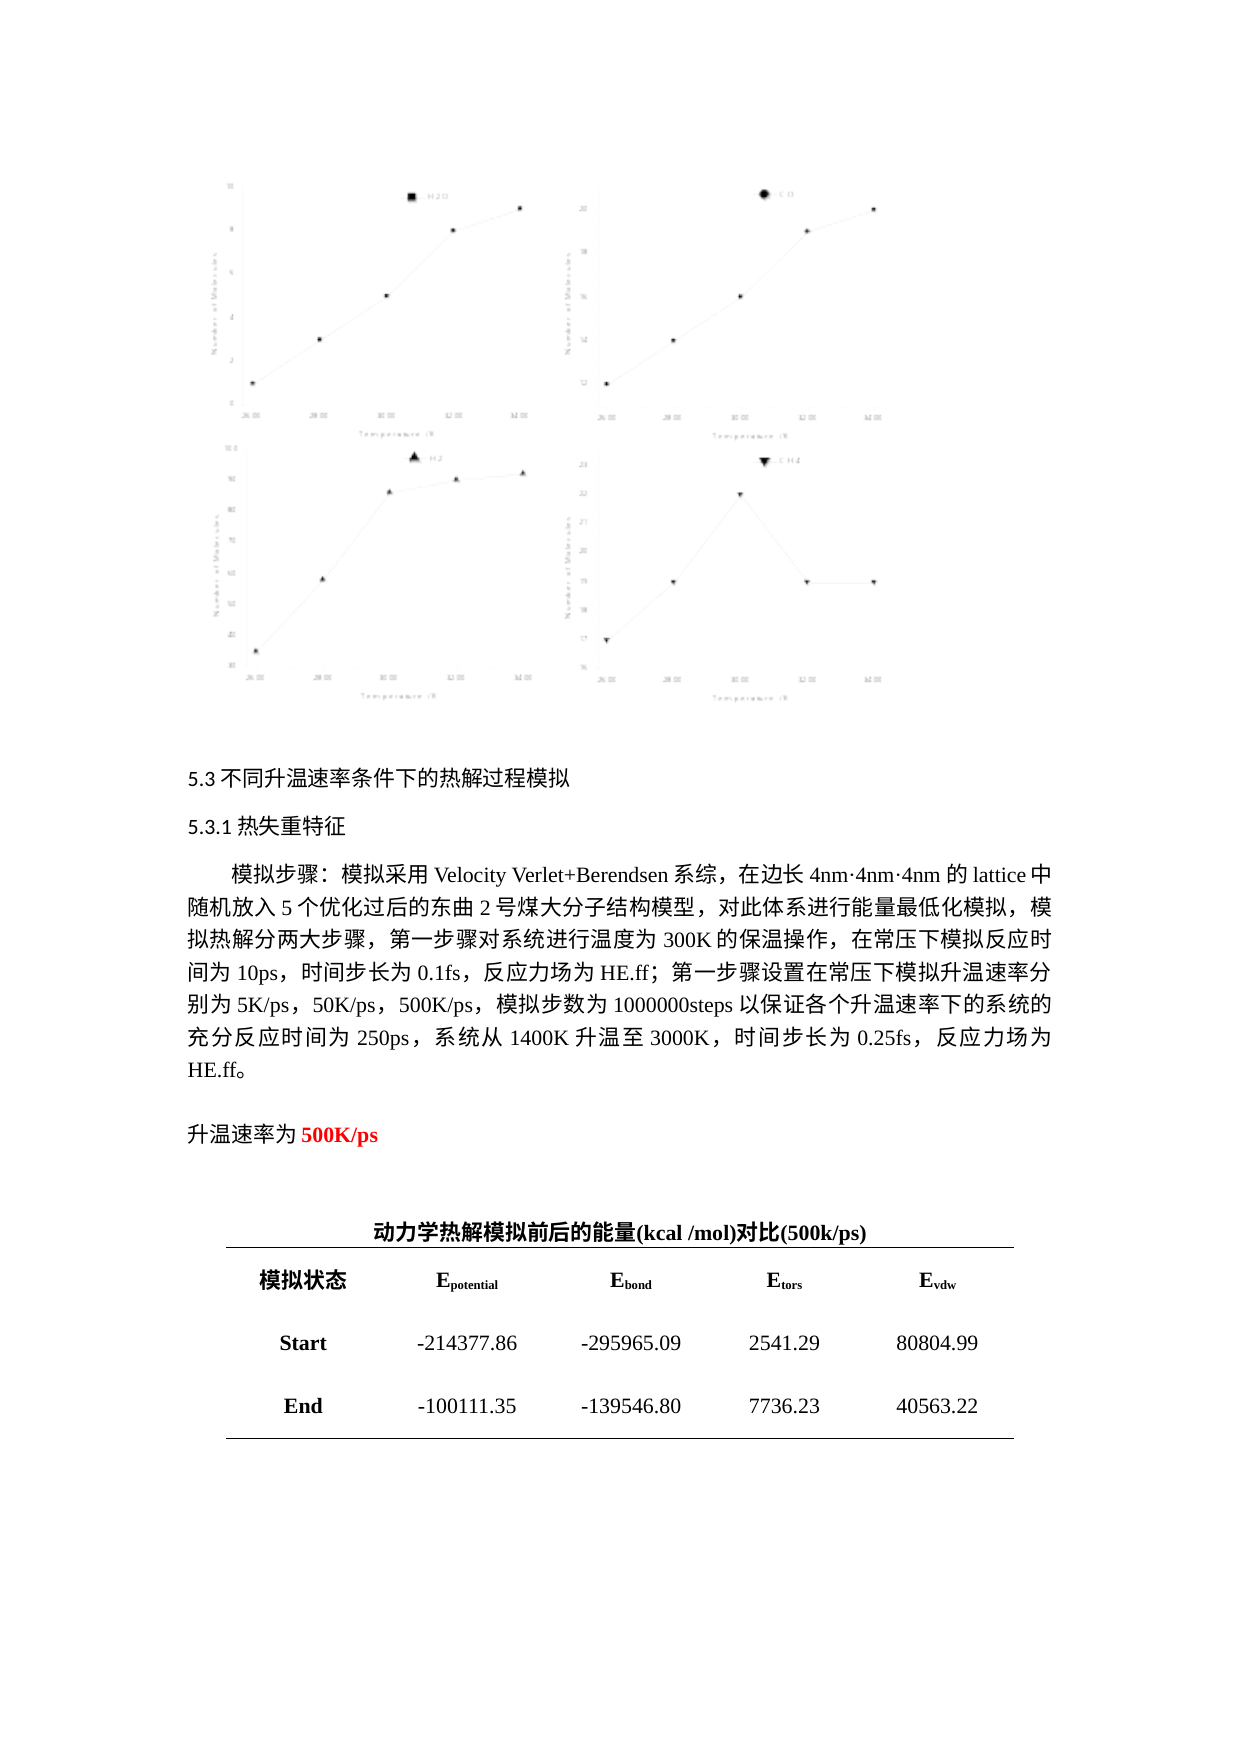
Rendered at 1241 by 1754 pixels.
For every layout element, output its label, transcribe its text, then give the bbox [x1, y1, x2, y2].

text 升温速率为500K/ps [187, 1117, 1053, 1149]
table_header Etors [708, 1248, 861, 1311]
table_header Epotential [380, 1248, 554, 1311]
table_cell -295965.09 [554, 1311, 708, 1374]
text 模拟步骤：模拟采用Velocity Verlet+Berendsen系综，在边长4nm·4nm·4nm 的lattice中随机放入5个优化过后的东曲2号煤大分子结构模型，对此体系进行能量最低化模拟，模拟热解分两大步骤，第一步骤对系统进行温度为300K的保温操作，在常压下模拟反应时间为10ps，时间步长为0.1fs，反应力场为HE.ff；第一步骤设置在常压下模拟升温速率分别为5K/ps，50K/ps，500K/ps，模拟步数为1000000steps以保证各个升温速率下的系统的充分反应时间为250ps，系统从1400K升温至3000K，时间步长为0.25fs，反应力场为HE.ff。 [187, 857, 1053, 1084]
table_header 模拟状态 [226, 1248, 380, 1311]
text 动力学热解模拟前后的能量(kcal /mol)对比(500k/ps) [187, 1214, 1053, 1247]
table_cell 80804.99 [861, 1311, 1014, 1374]
table_cell 40563.22 [861, 1374, 1014, 1438]
table_header Ebond [554, 1248, 708, 1311]
table_header Evdw [861, 1248, 1014, 1311]
table_cell 2541.29 [708, 1311, 861, 1374]
table_cell -214377.86 [380, 1311, 554, 1374]
table_cell Start [226, 1311, 380, 1374]
table_cell -100111.35 [380, 1374, 554, 1438]
table_cell -139546.80 [554, 1374, 708, 1438]
text 5.3.1 热失重特征 [187, 809, 1053, 841]
table_cell End [226, 1374, 380, 1438]
text 5.3 不同升温速率条件下的热解过程模拟 [187, 760, 1053, 793]
table_cell 7736.23 [708, 1374, 861, 1438]
